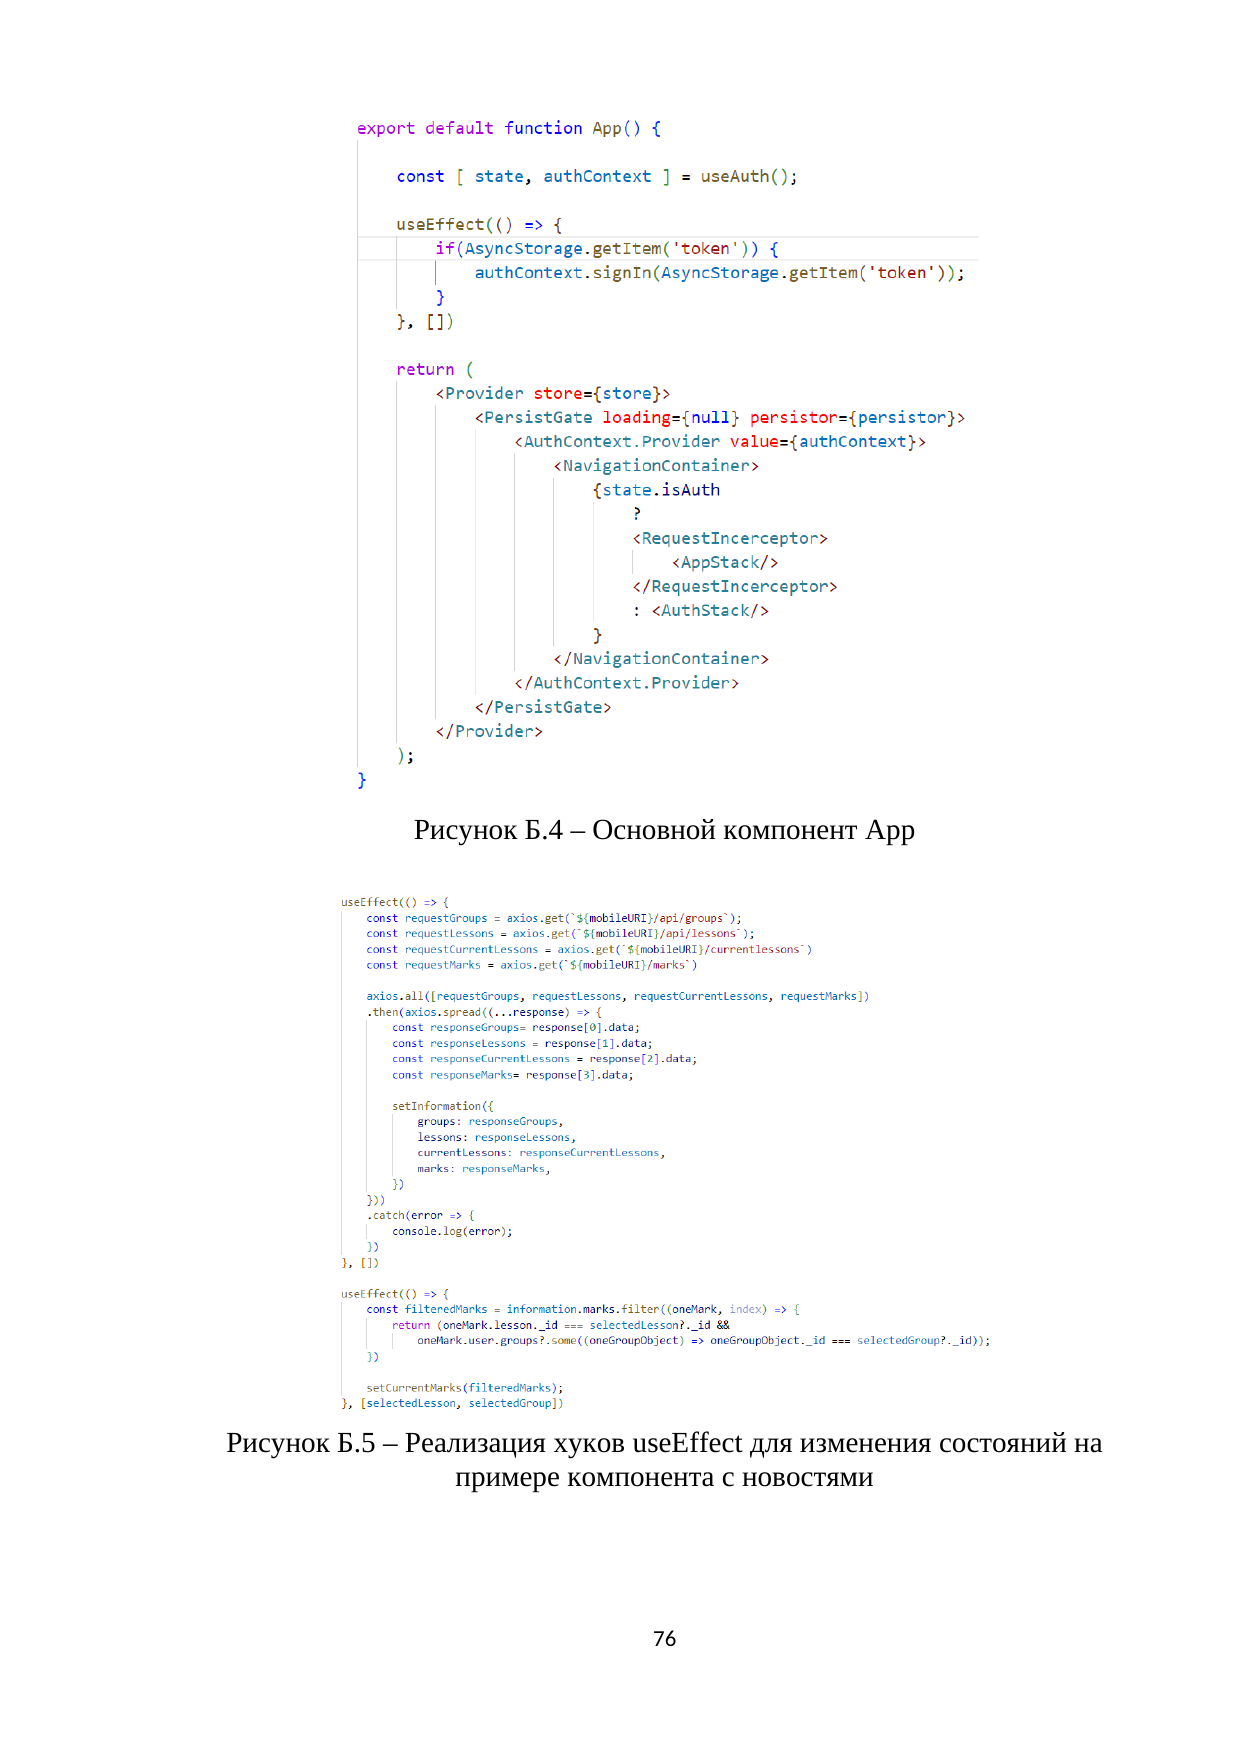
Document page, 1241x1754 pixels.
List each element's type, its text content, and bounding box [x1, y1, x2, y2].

picture [336, 895, 993, 1412]
picture [350, 118, 979, 798]
text Рисунок Б.5 – Реализация хуков useEffect для изменения состояний на примере компонента с новостями [177, 1426, 1152, 1493]
text Рисунок Б.4 – Основной компонент App [177, 812, 1152, 845]
